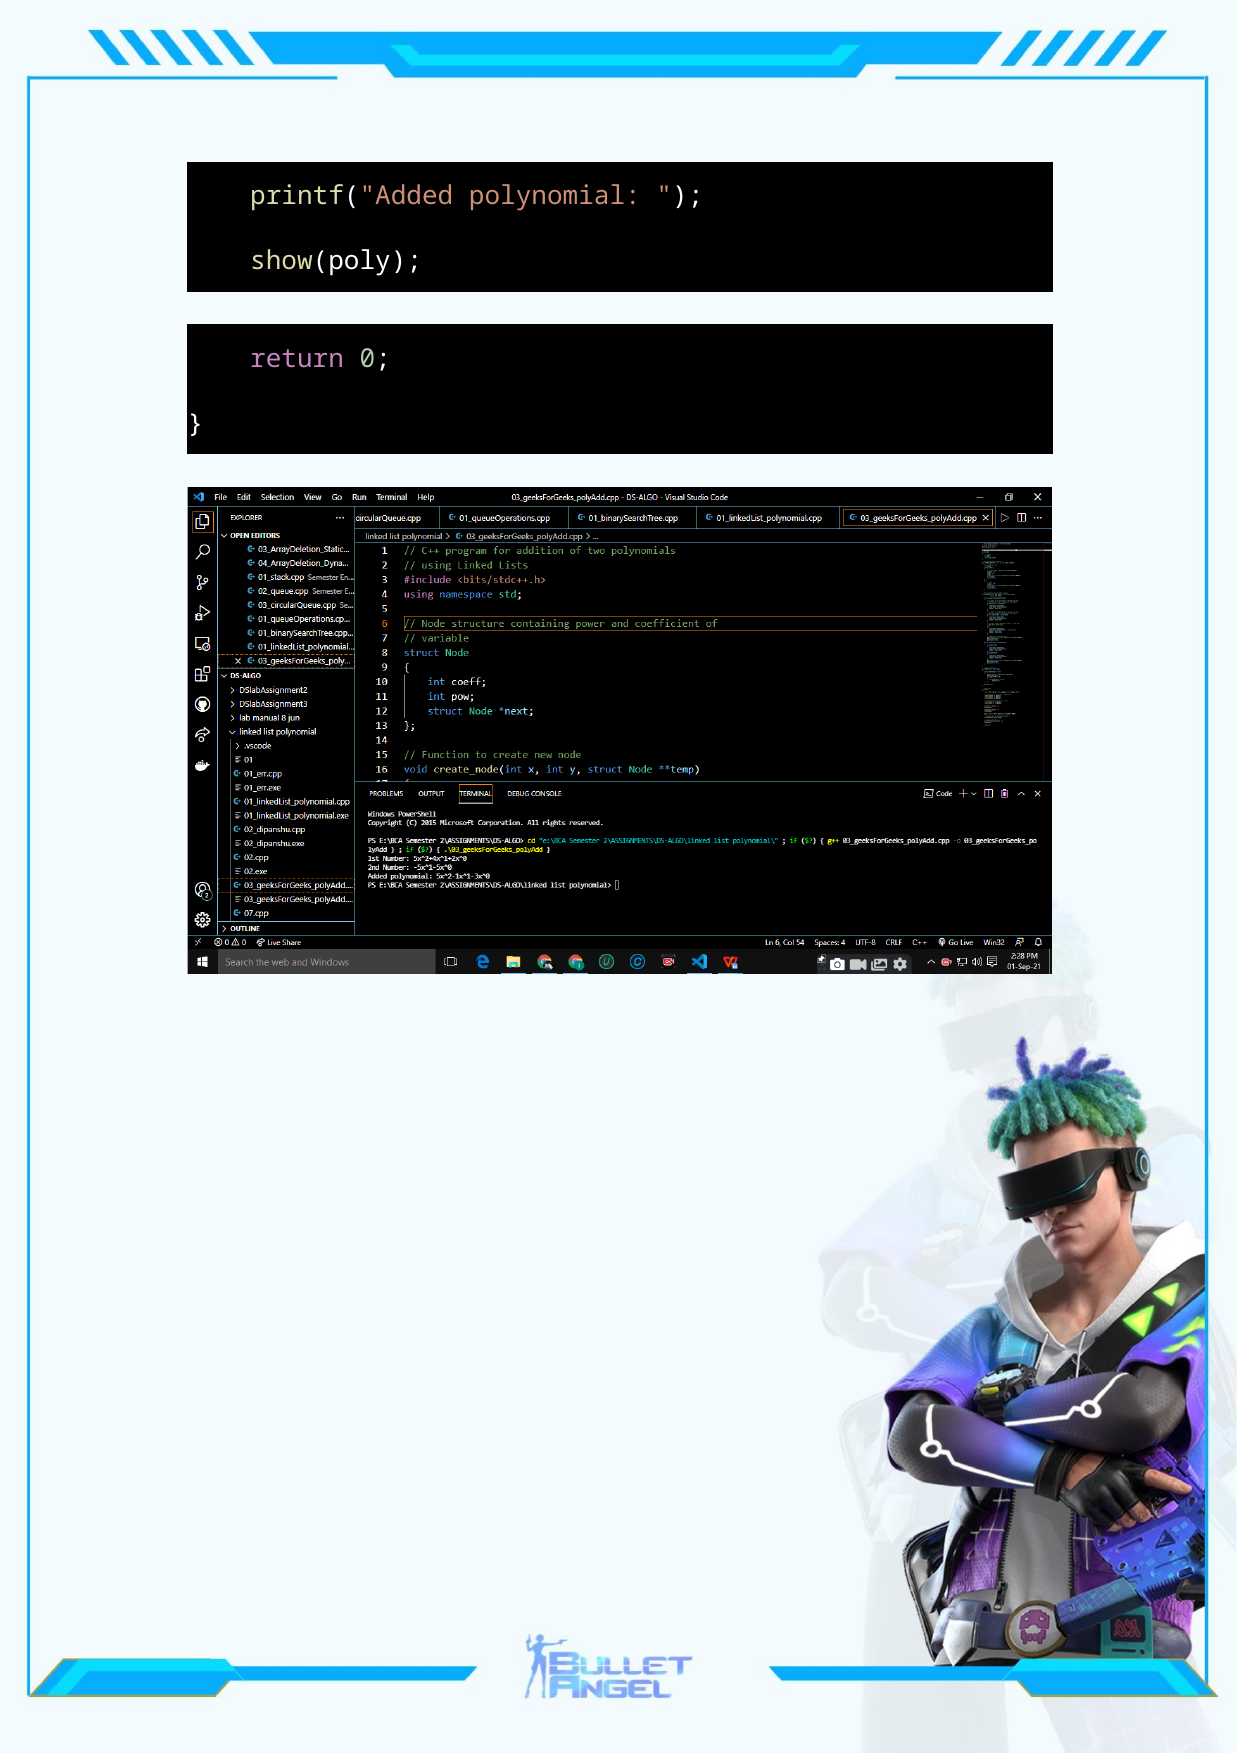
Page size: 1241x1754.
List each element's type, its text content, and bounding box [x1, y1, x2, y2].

text } [187, 389, 1053, 454]
text show(poly); [187, 227, 1053, 292]
text return 0; [187, 324, 1053, 389]
text printf("Added polynomial: "); [187, 162, 1053, 227]
picture [0, 0, 1237, 1753]
